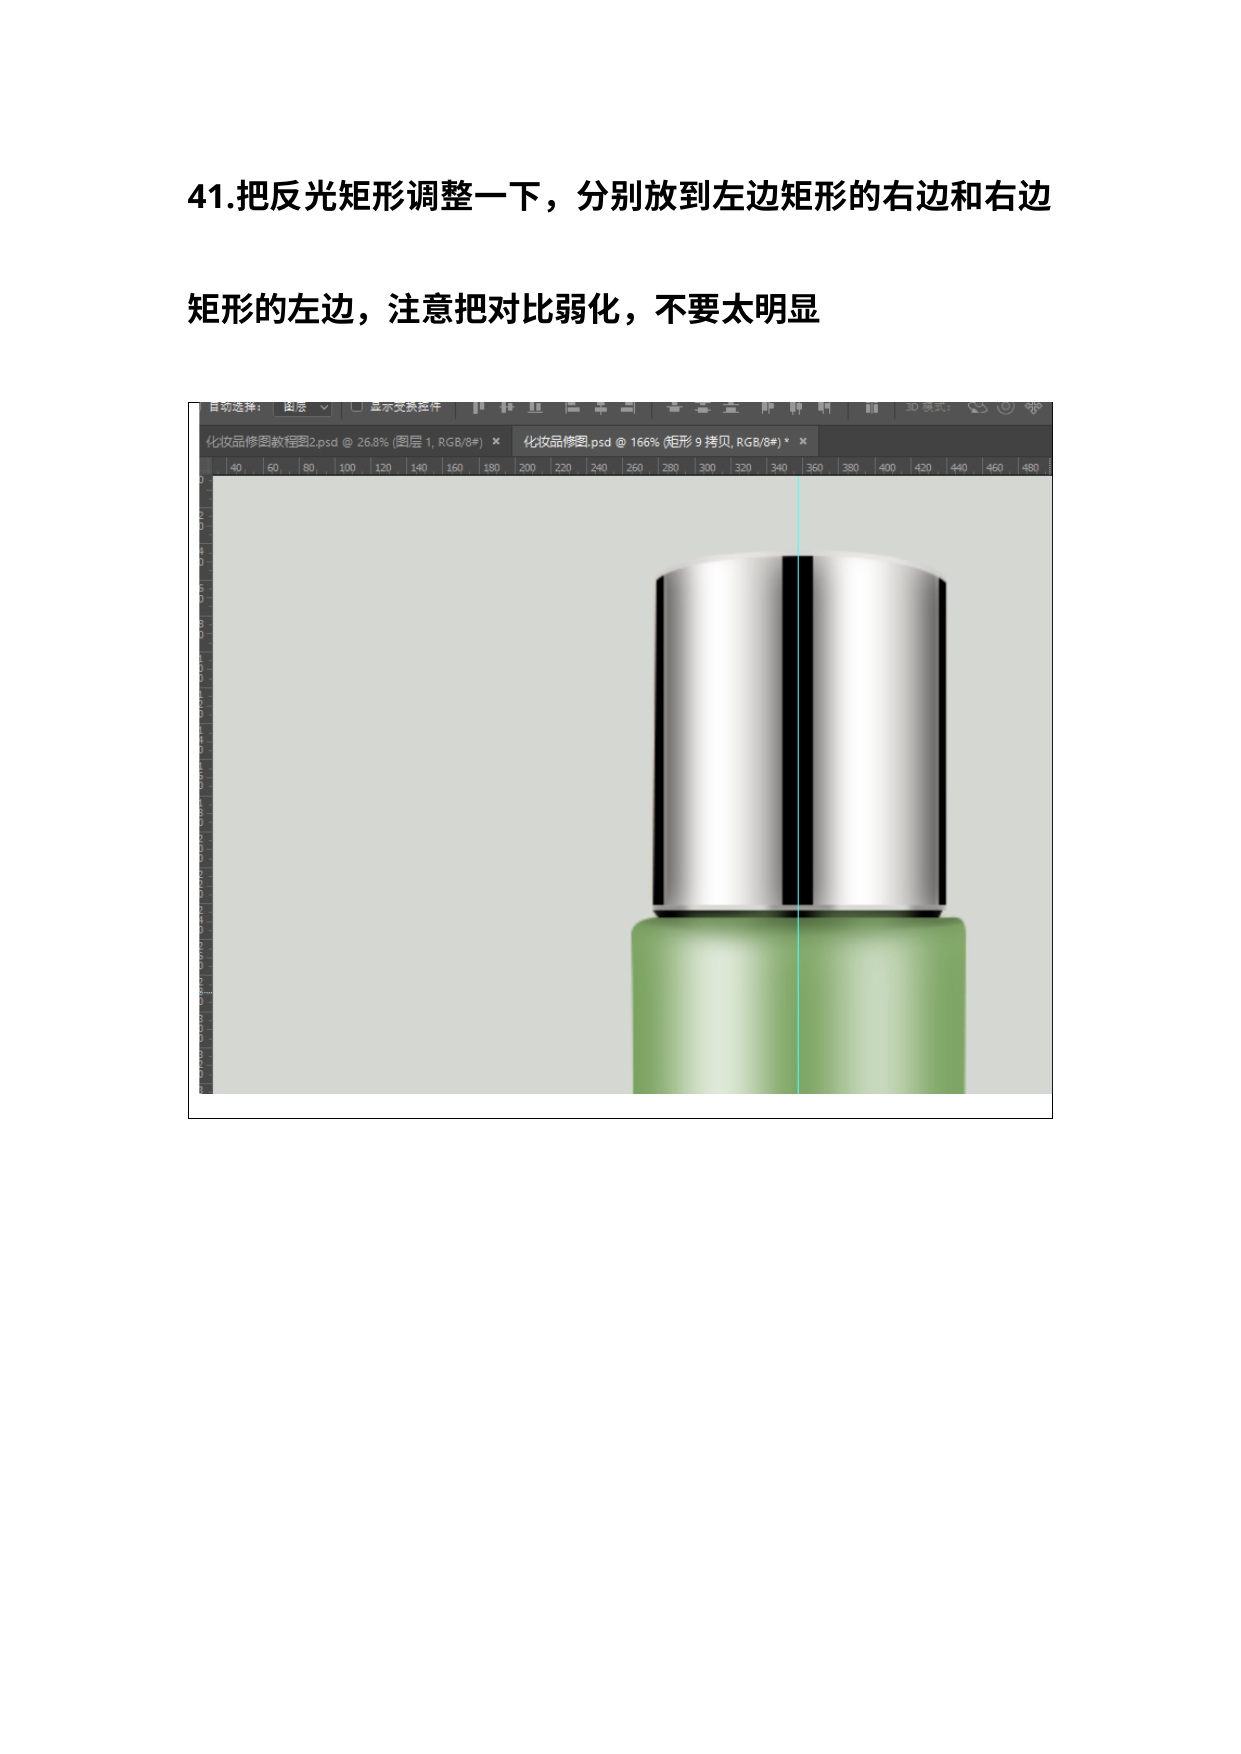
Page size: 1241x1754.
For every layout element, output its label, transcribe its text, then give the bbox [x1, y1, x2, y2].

picture [199, 402, 1053, 1094]
subtitle 41.把反光矩形调整一下，分别放到左边矩形的右边和右边矩形的左边，注意把对比弱化，不要太明显 [187, 162, 1053, 339]
table_header [189, 403, 1052, 1118]
